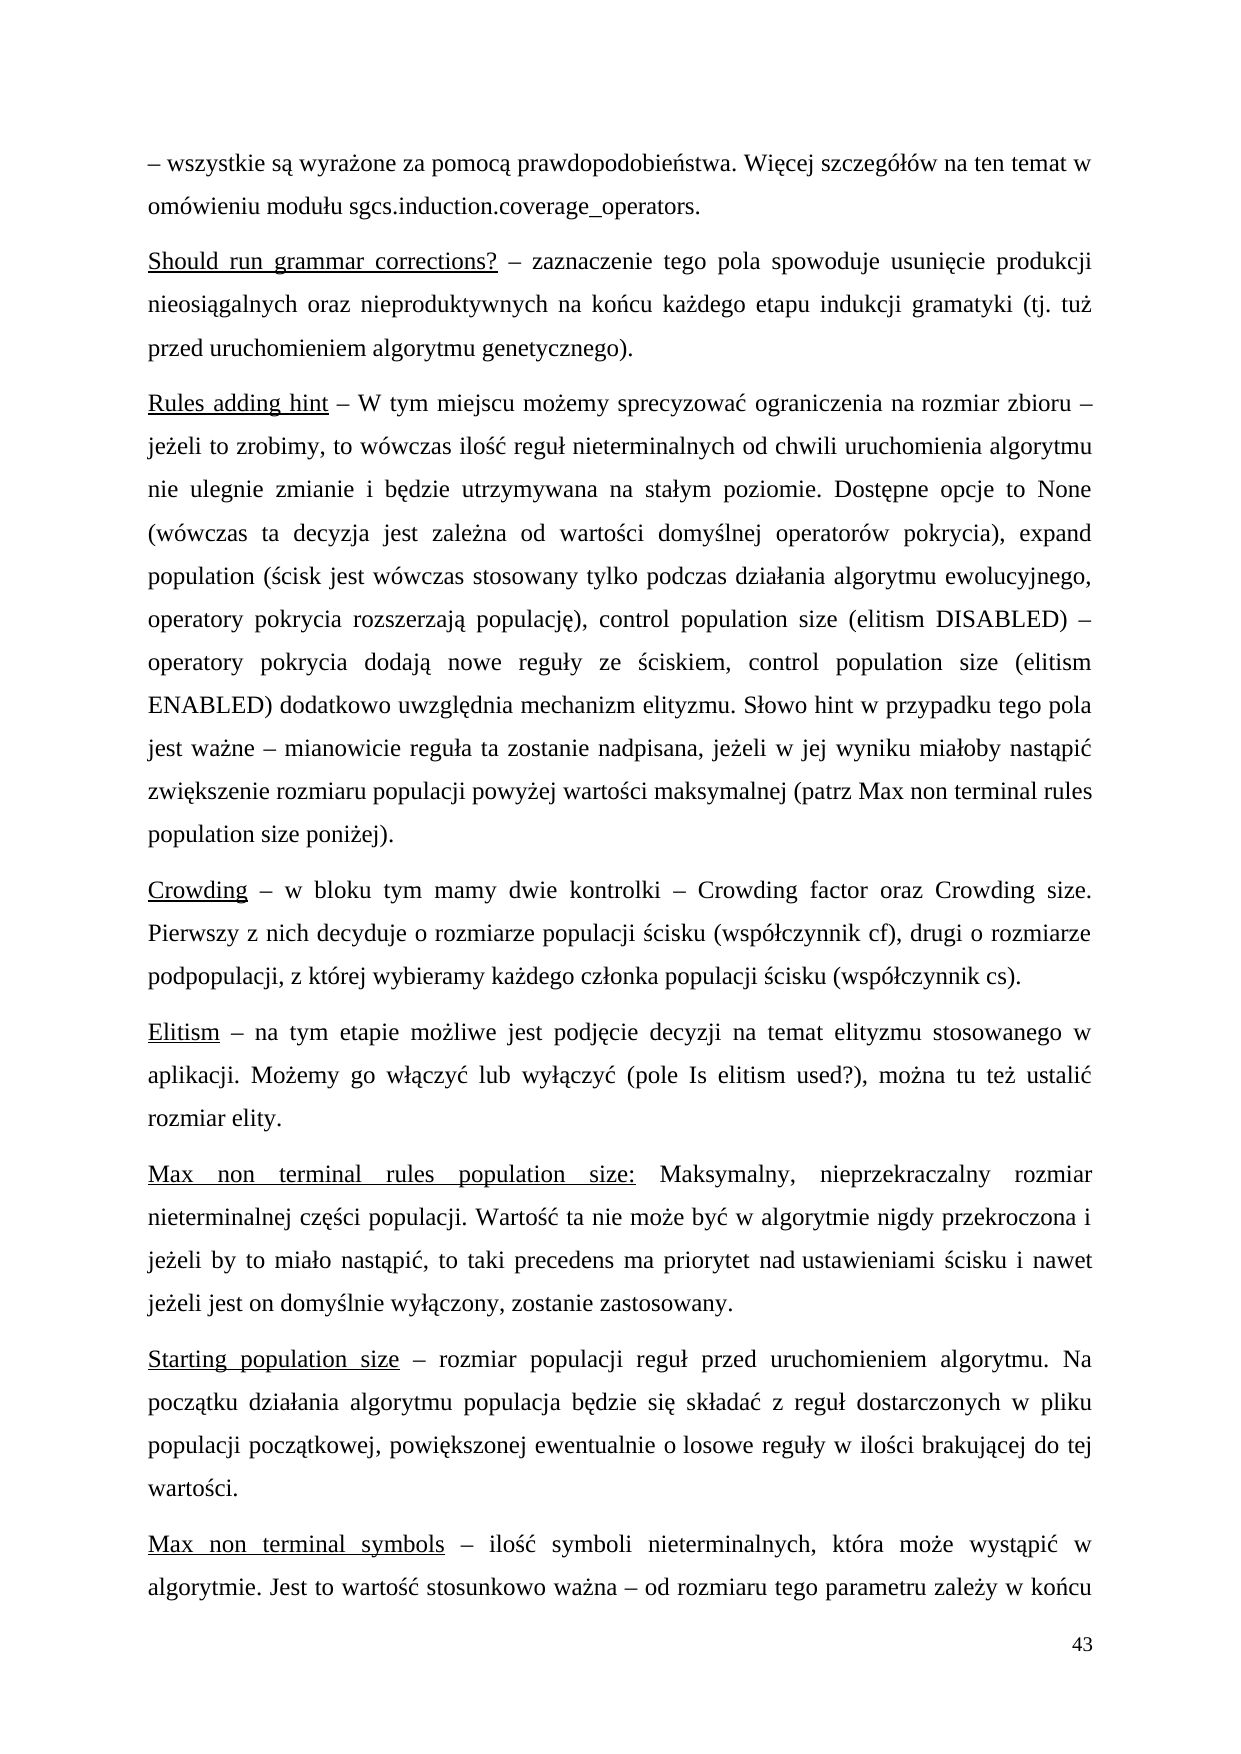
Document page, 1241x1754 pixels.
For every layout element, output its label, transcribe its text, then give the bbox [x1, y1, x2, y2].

text Rules adding hint – W tym miejscu możemy sprecyzować ograniczenia na rozmiar zbioru – jeżeli to zrobimy, to wówczas ilość reguł nieterminalnych od chwili uruchomienia algorytmu nie ulegnie zmianie i będzie utrzymywana na stałym poziomie. Dostępne opcje to None (wówczas ta decyzja jest zależna od wartości domyślnej operatorów pokrycia), expand population (ścisk jest wówczas stosowany tylko podczas działania algorytmu ewolucyjnego, operatory pokrycia rozszerzają populację), control population size (elitism DISABLED) – operatory pokrycia dodają nowe reguły ze ściskiem, control population size (elitism ENABLED) dodatkowo uwzględnia mechanizm elityzmu. Słowo hint w przypadku tego pola jest ważne – mianowicie reguła ta zostanie nadpisana, jeżeli w jej wyniku miałoby nastąpić zwiększenie rozmiaru populacji powyżej wartości maksymalnej (patrz Max non terminal rules population size poniżej). [148, 388, 1093, 848]
text Starting population size – rozmiar populacji reguł przed uruchomieniem algorytmu. Na początku działania algorytmu populacja będzie się składać z reguł dostarczonych w pliku populacji początkowej, powiększonej ewentualnie o losowe reguły w ilości brakującej do tej wartości. [148, 1344, 1093, 1502]
text Should run grammar corrections? – zaznaczenie tego pola spowoduje usunięcie produkcji nieosiągalnych oraz nieproduktywnych na końcu każdego etapu indukcji gramatyki (tj. tuż przed uruchomieniem algorytmu genetycznego). [148, 246, 1093, 361]
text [148, 148, 1093, 219]
text Elitism – na tym etapie możliwe jest podjęcie decyzji na temat elityzmu stosowanego w aplikacji. Możemy go włączyć lub wyłączyć (pole Is elitism used?), można tu też ustalić rozmiar elity. [148, 1017, 1093, 1132]
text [148, 1529, 1093, 1601]
text Crowding – w bloku tym mamy dwie kontrolki – Crowding factor oraz Crowding size. Pierwszy z nich decyduje o rozmiarze populacji ścisku (współczynnik cf), drugi o rozmiarze podpopulacji, z której wybieramy każdego członka populacji ścisku (współczynnik cs). [148, 875, 1093, 990]
text Max non terminal rules population size: Maksymalny, nieprzekraczalny rozmiar nieterminalnej części populacji. Wartość ta nie może być w algorytmie nigdy przekroczona i jeżeli by to miało nastąpić, to taki precedens ma priorytet nad ustawieniami ścisku i nawet jeżeli jest on domyślnie wyłączony, zostanie zastosowany. [148, 1159, 1093, 1317]
